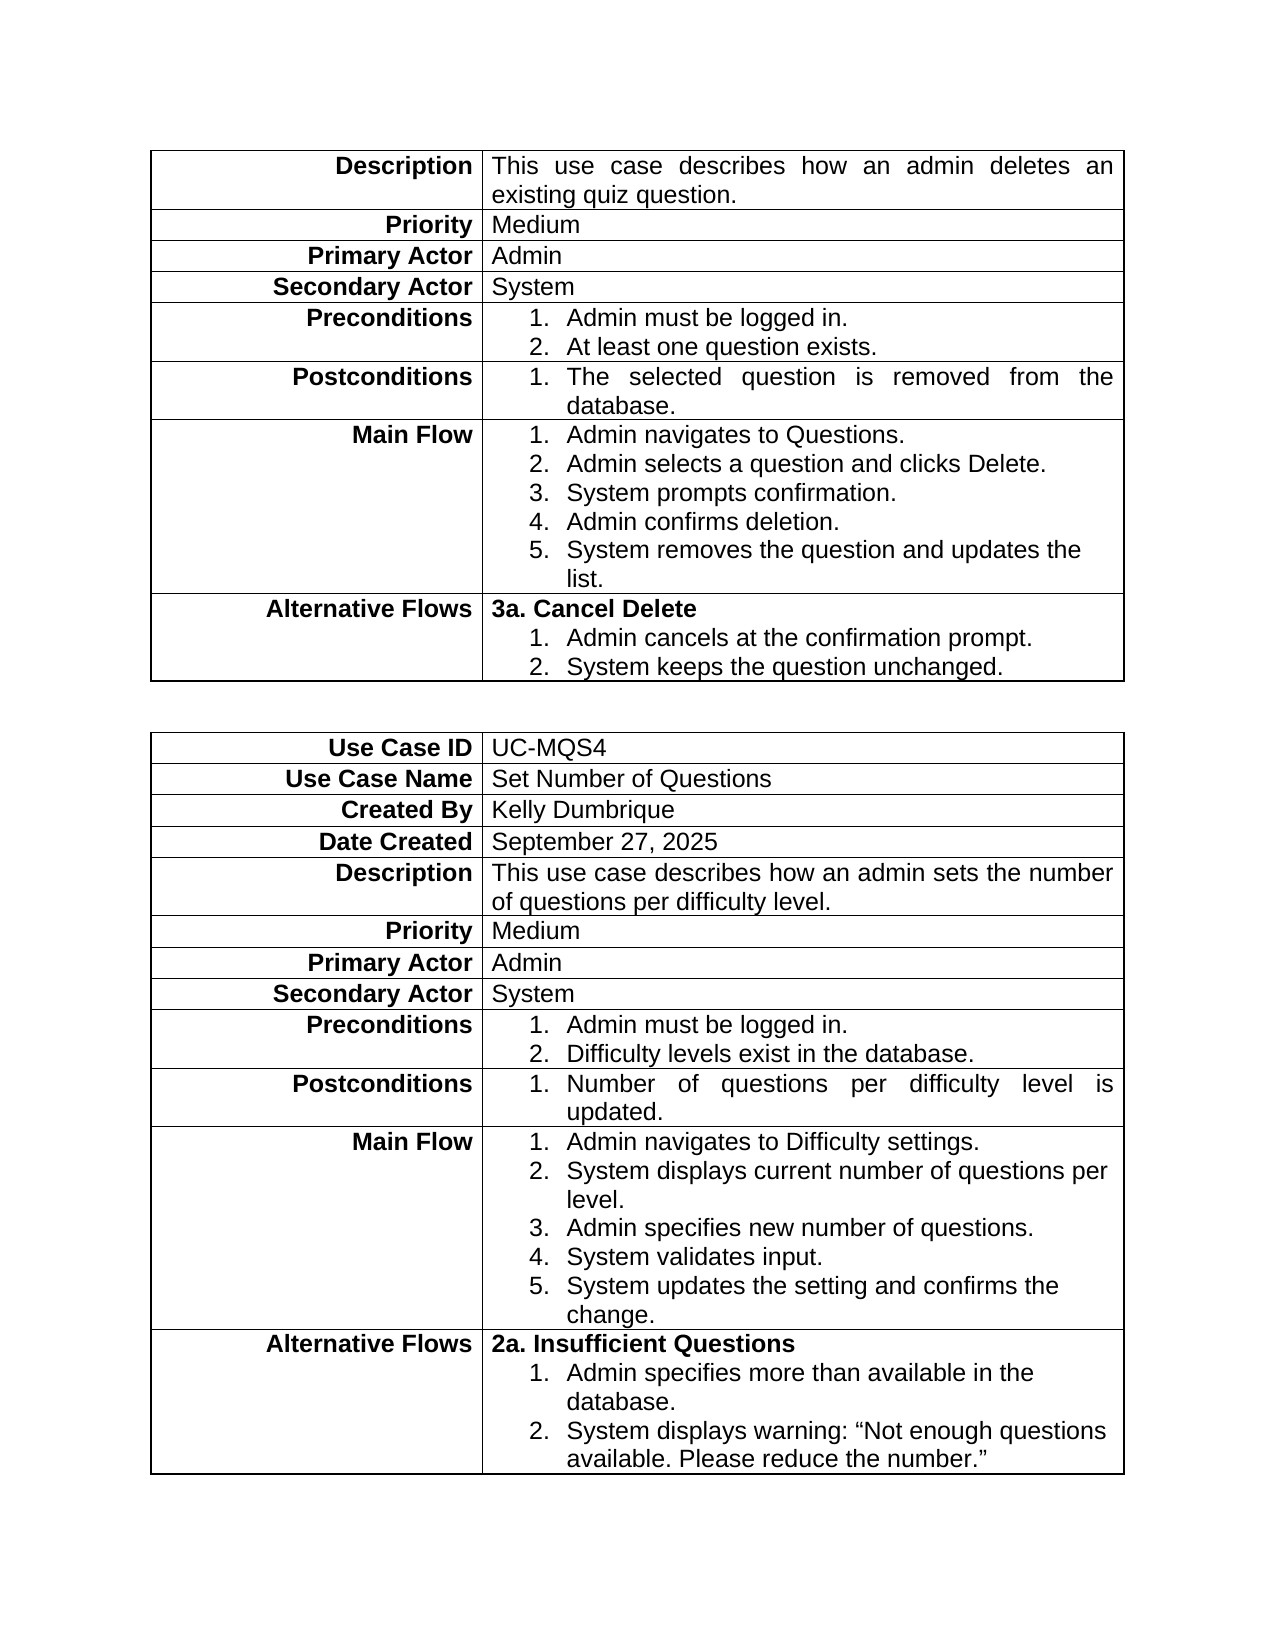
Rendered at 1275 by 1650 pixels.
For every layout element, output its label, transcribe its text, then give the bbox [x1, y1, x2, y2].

table_cell Priority [152, 210, 482, 240]
table_cell Primary Actor [152, 948, 482, 978]
table_cell Priority [152, 916, 482, 947]
table_header UC-MQS4 [483, 733, 1123, 763]
table_cell Admin navigates to Difficulty settings. System displays current number of questions per level. Admin specifies new number of questions. System validates input. System updates the setting and confirms the change. [483, 1127, 1123, 1328]
table_cell Postconditions [152, 1069, 482, 1126]
table_cell Number of questions per difficulty level is updated. [483, 1069, 1123, 1126]
table_cell Alternative Flows [152, 1330, 482, 1473]
table_cell Preconditions [152, 1010, 482, 1068]
table_cell Description [152, 858, 482, 915]
table_cell Secondary Actor [152, 272, 482, 302]
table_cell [483, 1330, 1123, 1473]
table_cell This use case describes how an admin sets the number of questions per difficulty level. [483, 858, 1123, 915]
table_cell Alternative Flows [152, 594, 482, 680]
table_cell September 27, 2025 [483, 827, 1123, 857]
table_header Use Case ID [152, 733, 482, 763]
table_cell Admin must be logged in. Difficulty levels exist in the database. [483, 1010, 1123, 1068]
table_cell System [483, 272, 1123, 302]
table_cell Kelly Dumbrique [483, 795, 1123, 826]
table_cell Admin navigates to Questions. Admin selects a question and clicks Delete. System prompts confirmation. Admin confirms deletion. System removes the question and updates the list. [483, 420, 1123, 593]
table_cell Primary Actor [152, 241, 482, 271]
table_cell Admin [483, 241, 1123, 271]
table_cell Secondary Actor [152, 979, 482, 1009]
table_cell Date Created [152, 827, 482, 857]
table_cell Medium [483, 916, 1123, 947]
table_cell Created By [152, 795, 482, 826]
table_cell This use case describes how an admin deletes an existing quiz question. [483, 151, 1123, 208]
table_cell Preconditions [152, 303, 482, 361]
table_cell Main Flow [152, 1127, 482, 1328]
table_cell Set Number of Questions [483, 764, 1123, 794]
table_cell Admin must be logged in. At least one question exists. [483, 303, 1123, 361]
table_cell Use Case Name [152, 764, 482, 794]
table_cell The selected question is removed from the database. [483, 362, 1123, 419]
table_cell 3a. Cancel Delete Admin cancels at the confirmation prompt. System keeps the question unchanged. [483, 594, 1123, 680]
table_cell Admin [483, 948, 1123, 978]
table_cell Description [152, 151, 482, 208]
table_cell Main Flow [152, 420, 482, 593]
table_cell System [483, 979, 1123, 1009]
table_cell Medium [483, 210, 1123, 240]
table_cell Postconditions [152, 362, 482, 419]
